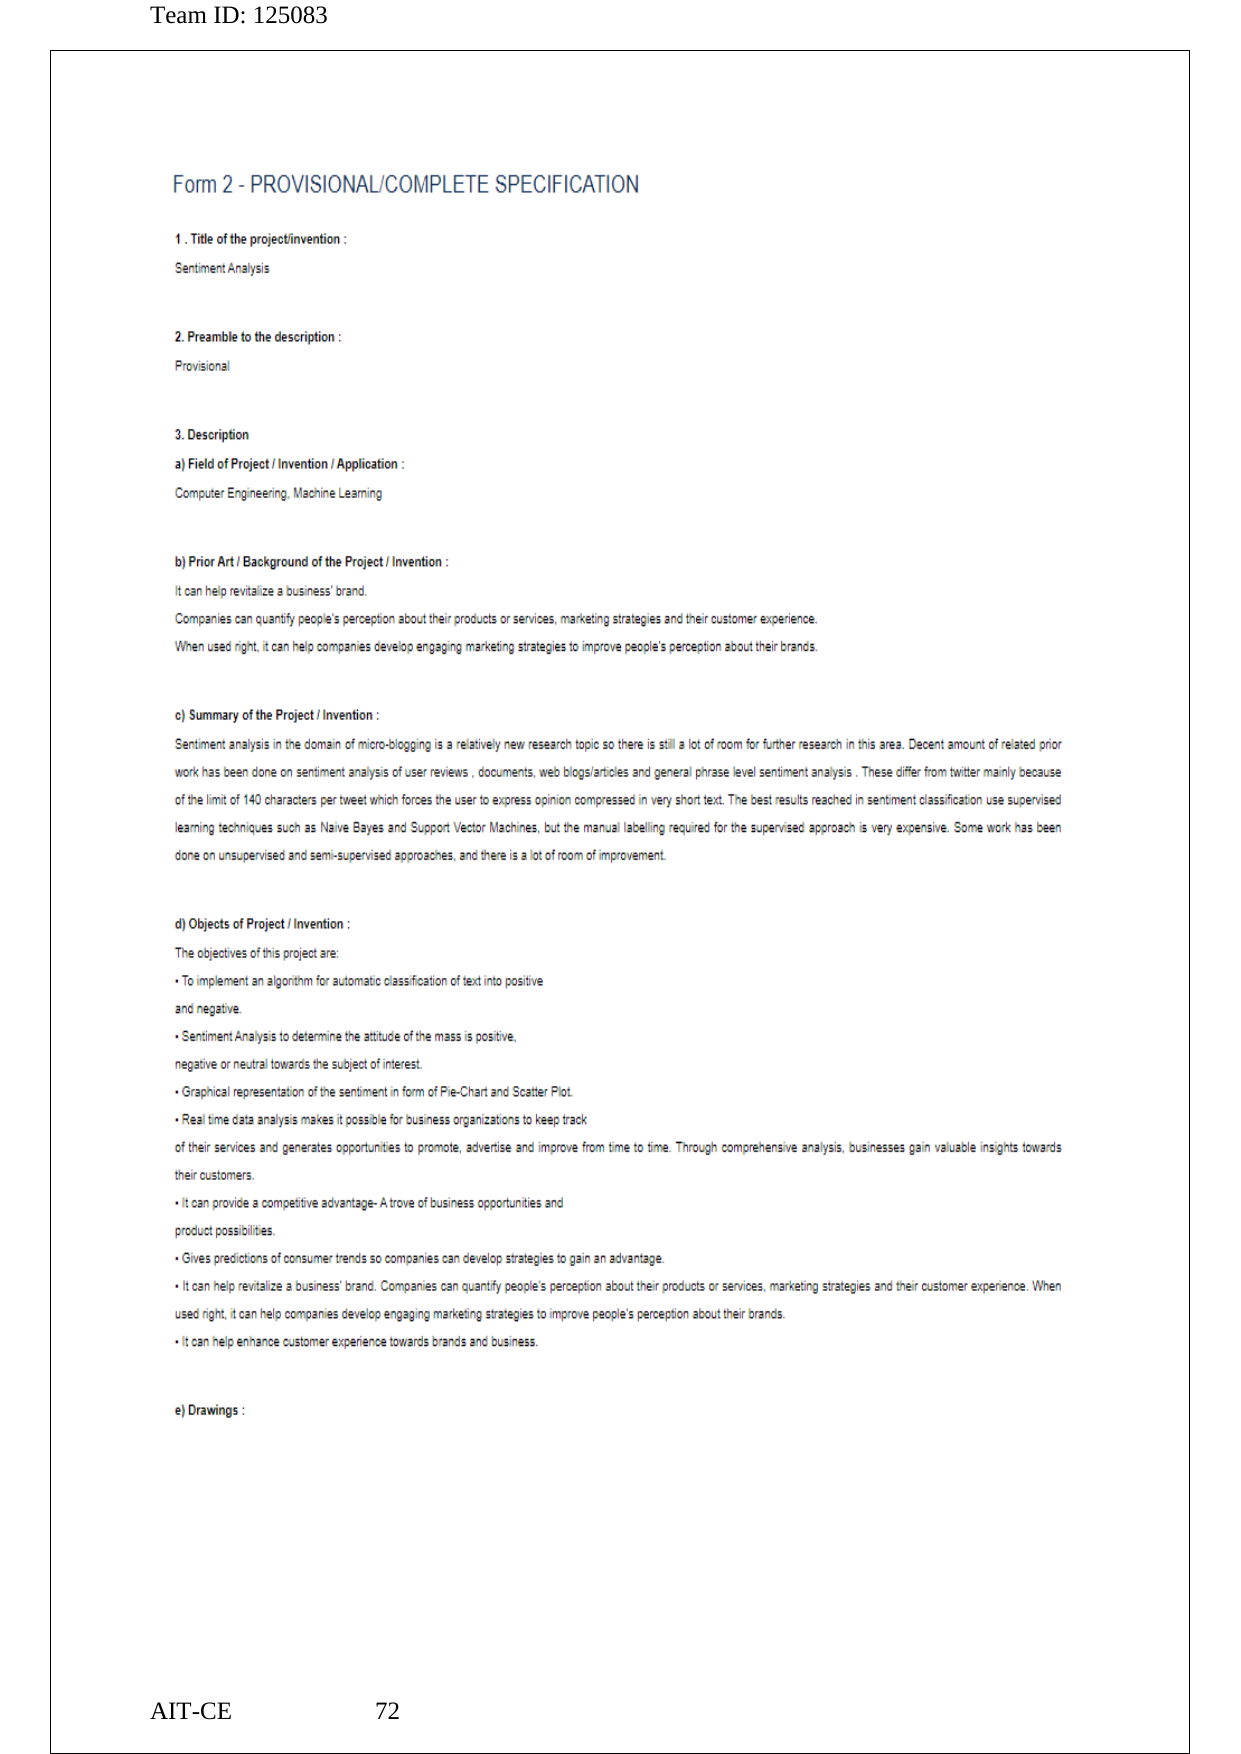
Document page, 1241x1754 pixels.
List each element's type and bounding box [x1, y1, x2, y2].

picture [150, 150, 1091, 1434]
